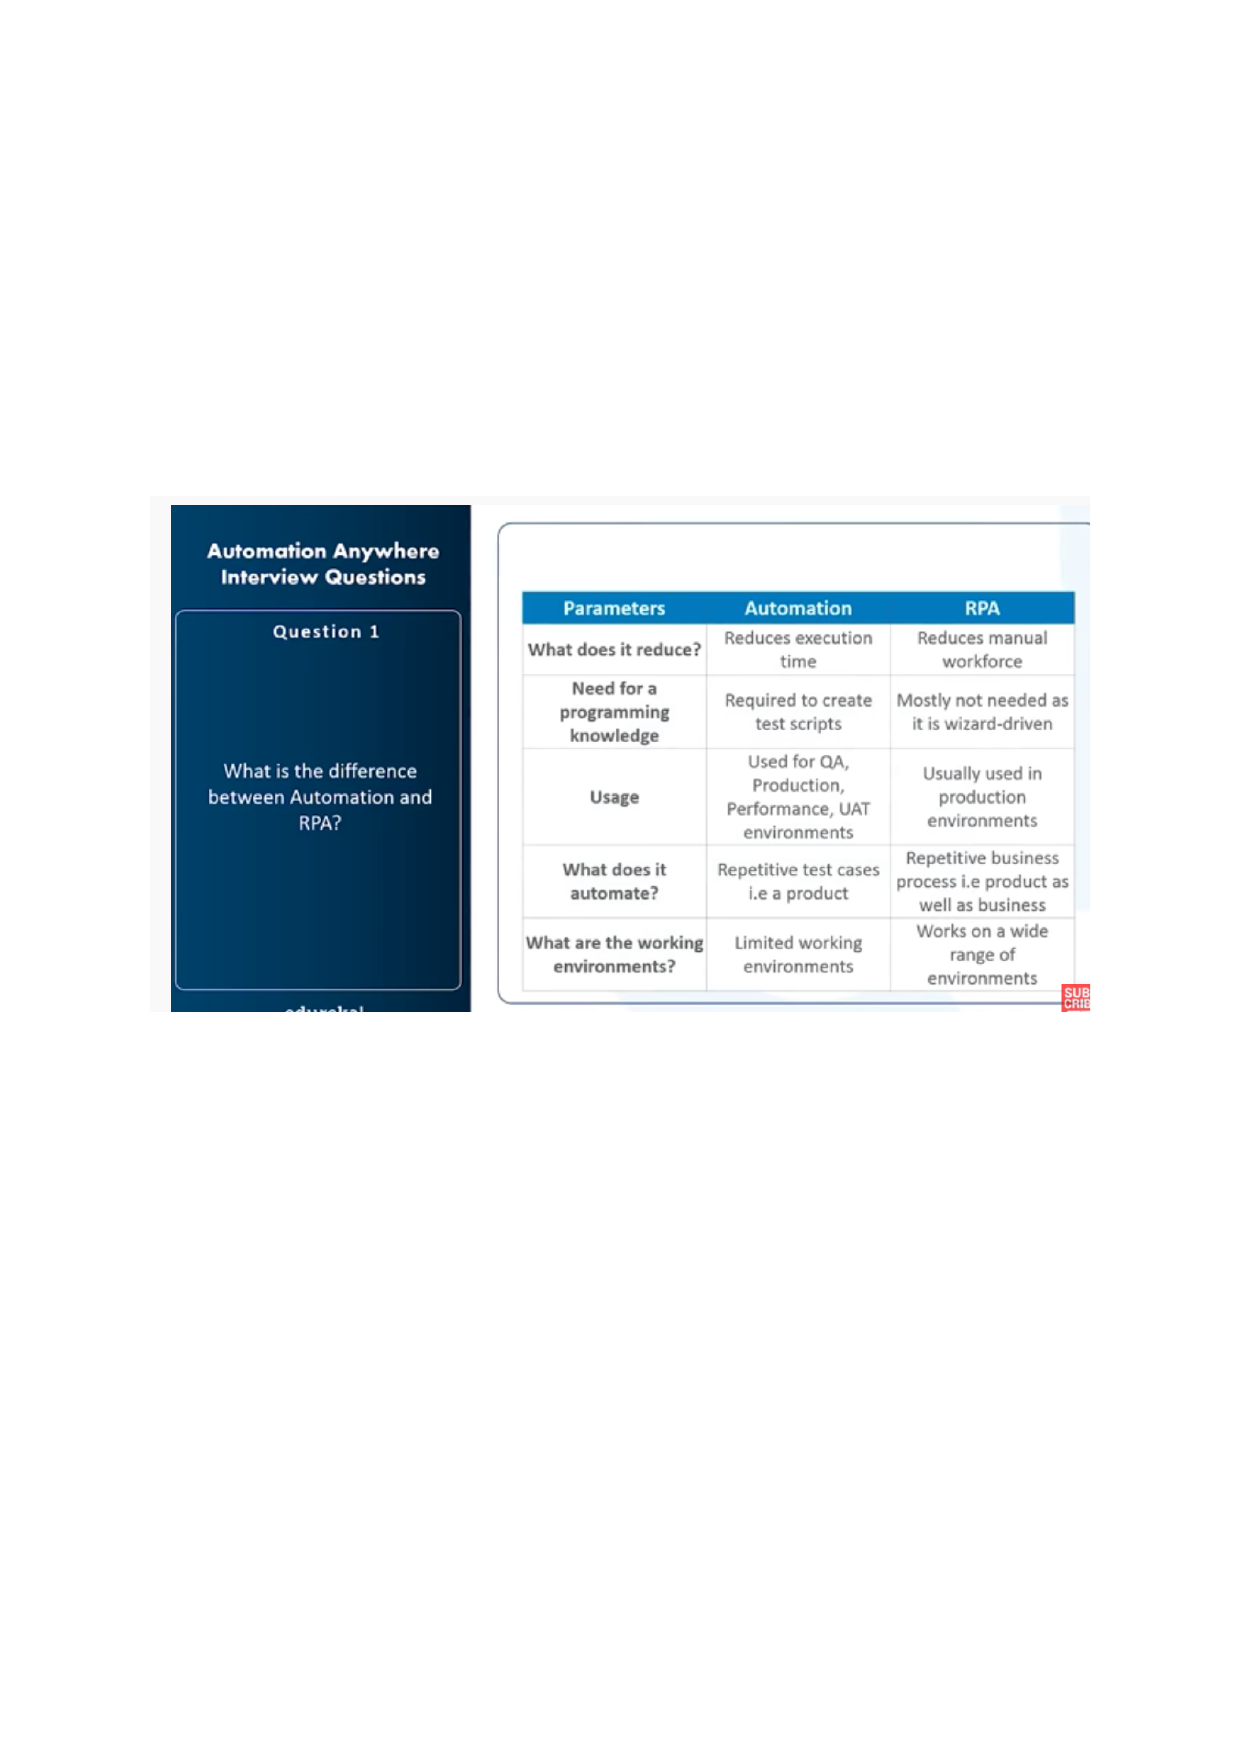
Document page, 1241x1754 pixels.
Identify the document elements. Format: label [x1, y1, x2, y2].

picture [150, 496, 1091, 1012]
